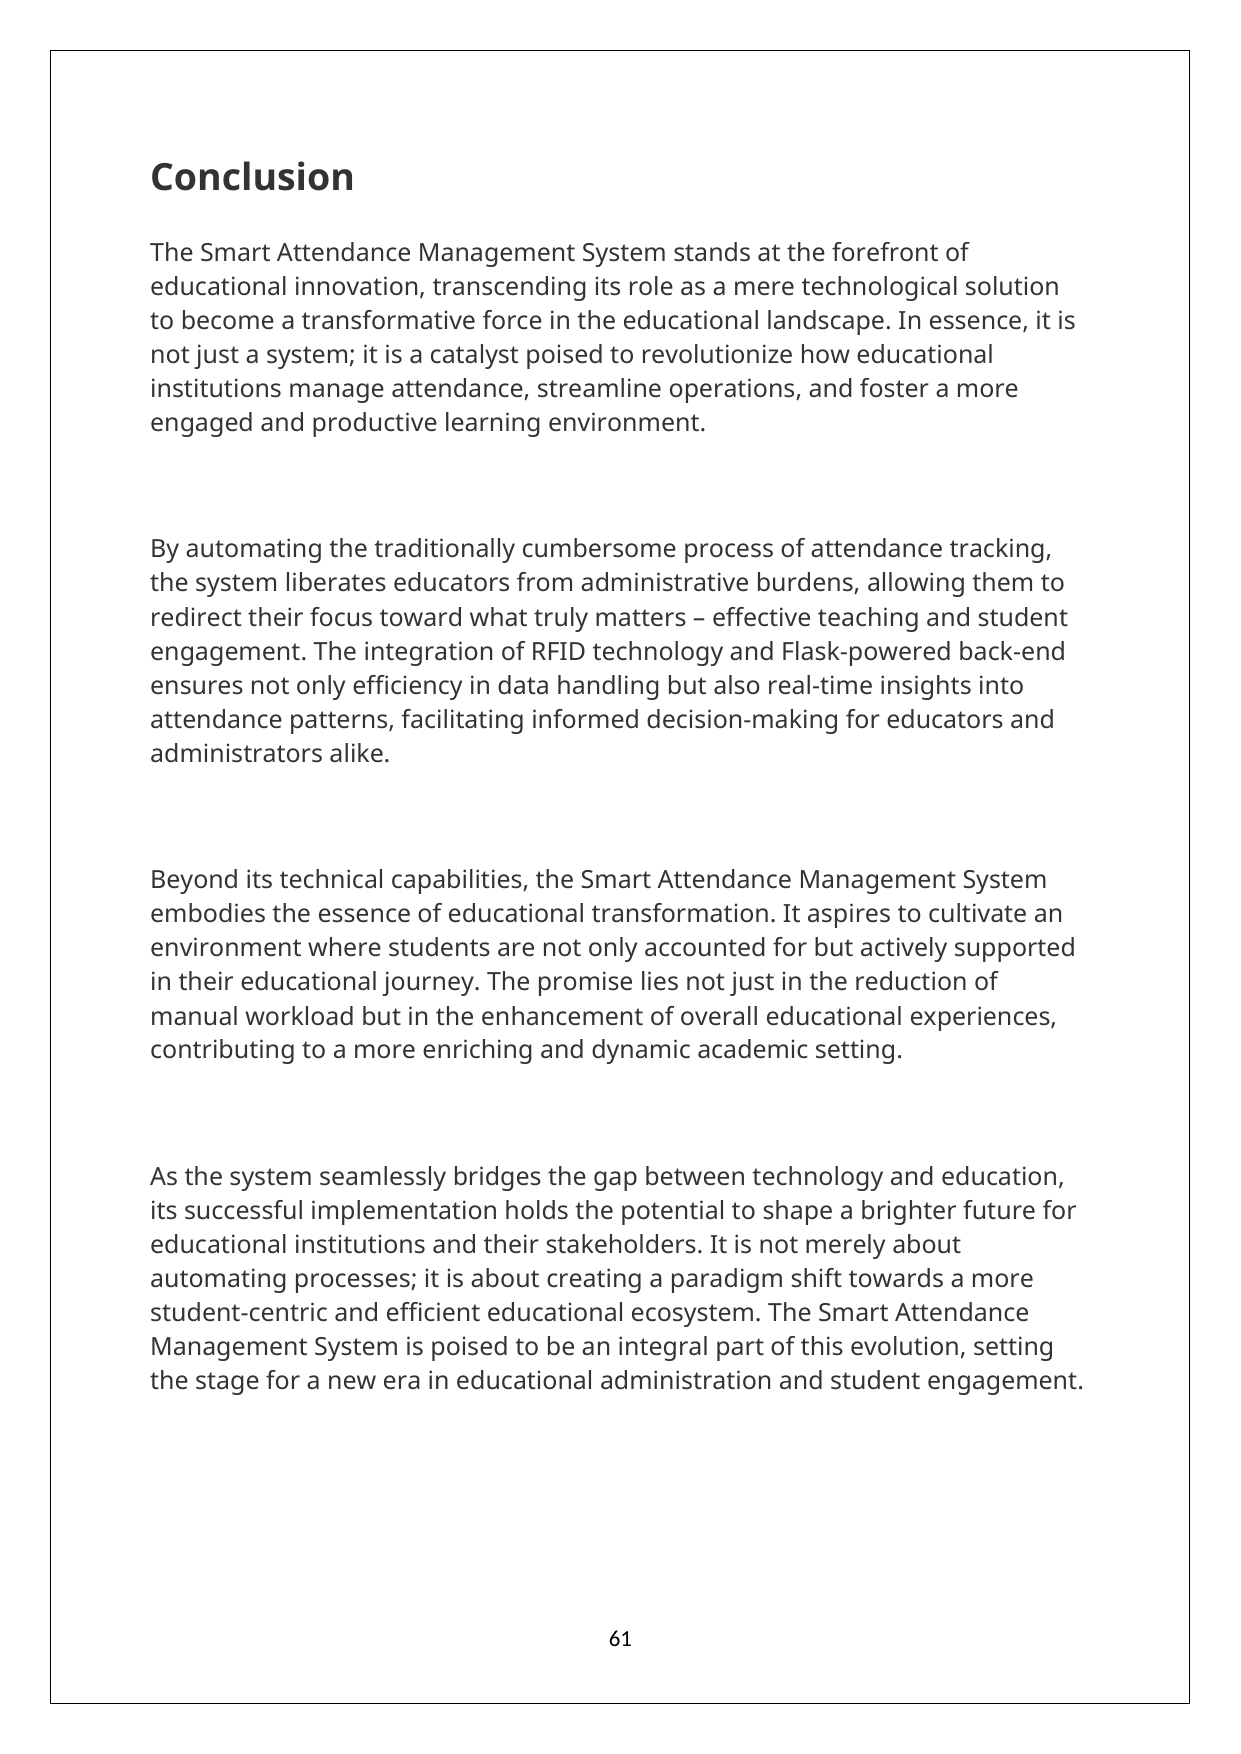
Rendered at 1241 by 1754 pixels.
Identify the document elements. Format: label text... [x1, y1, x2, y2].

text As the system seamlessly bridges the gap between technology and education, its successful implementation holds the potential to shape a brighter future for educational institutions and their stakeholders. It is not merely about automating processes; it is about creating a paradigm shift towards a more student-centric and efficient educational ecosystem. The Smart Attendance Management System is poised to be an integral part of this evolution, setting the stage for a new era in educational administration and student engagement. [150, 1159, 1090, 1397]
text The Smart Attendance Management System stands at the forefront of educational innovation, transcending its role as a mere technological solution to become a transformative force in the educational landscape. In essence, it is not just a system; it is a catalyst poised to revolutionize how educational institutions manage attendance, streamline operations, and foster a more engaged and productive learning environment. [150, 234, 1090, 439]
text Beyond its technical capabilities, the Smart Attendance Management System embodies the essence of educational transformation. It aspires to cultivate an environment where students are not only accounted for but actively supported in their educational journey. The promise lies not just in the reduction of manual workload but in the enhancement of overall educational experiences, contributing to a more enriching and dynamic academic setting. [150, 862, 1090, 1066]
text By automating the traditionally cumbersome process of attendance tracking, the system liberates educators from administrative burdens, allowing them to redirect their focus toward what truly matters – effective teaching and student engagement. The integration of RFID technology and Flask-powered back-end ensures not only efficiency in data handling but also real-time insights into attendance patterns, facilitating informed decision-making for educators and administrators alike. [150, 531, 1090, 769]
text Conclusion [150, 150, 1090, 201]
